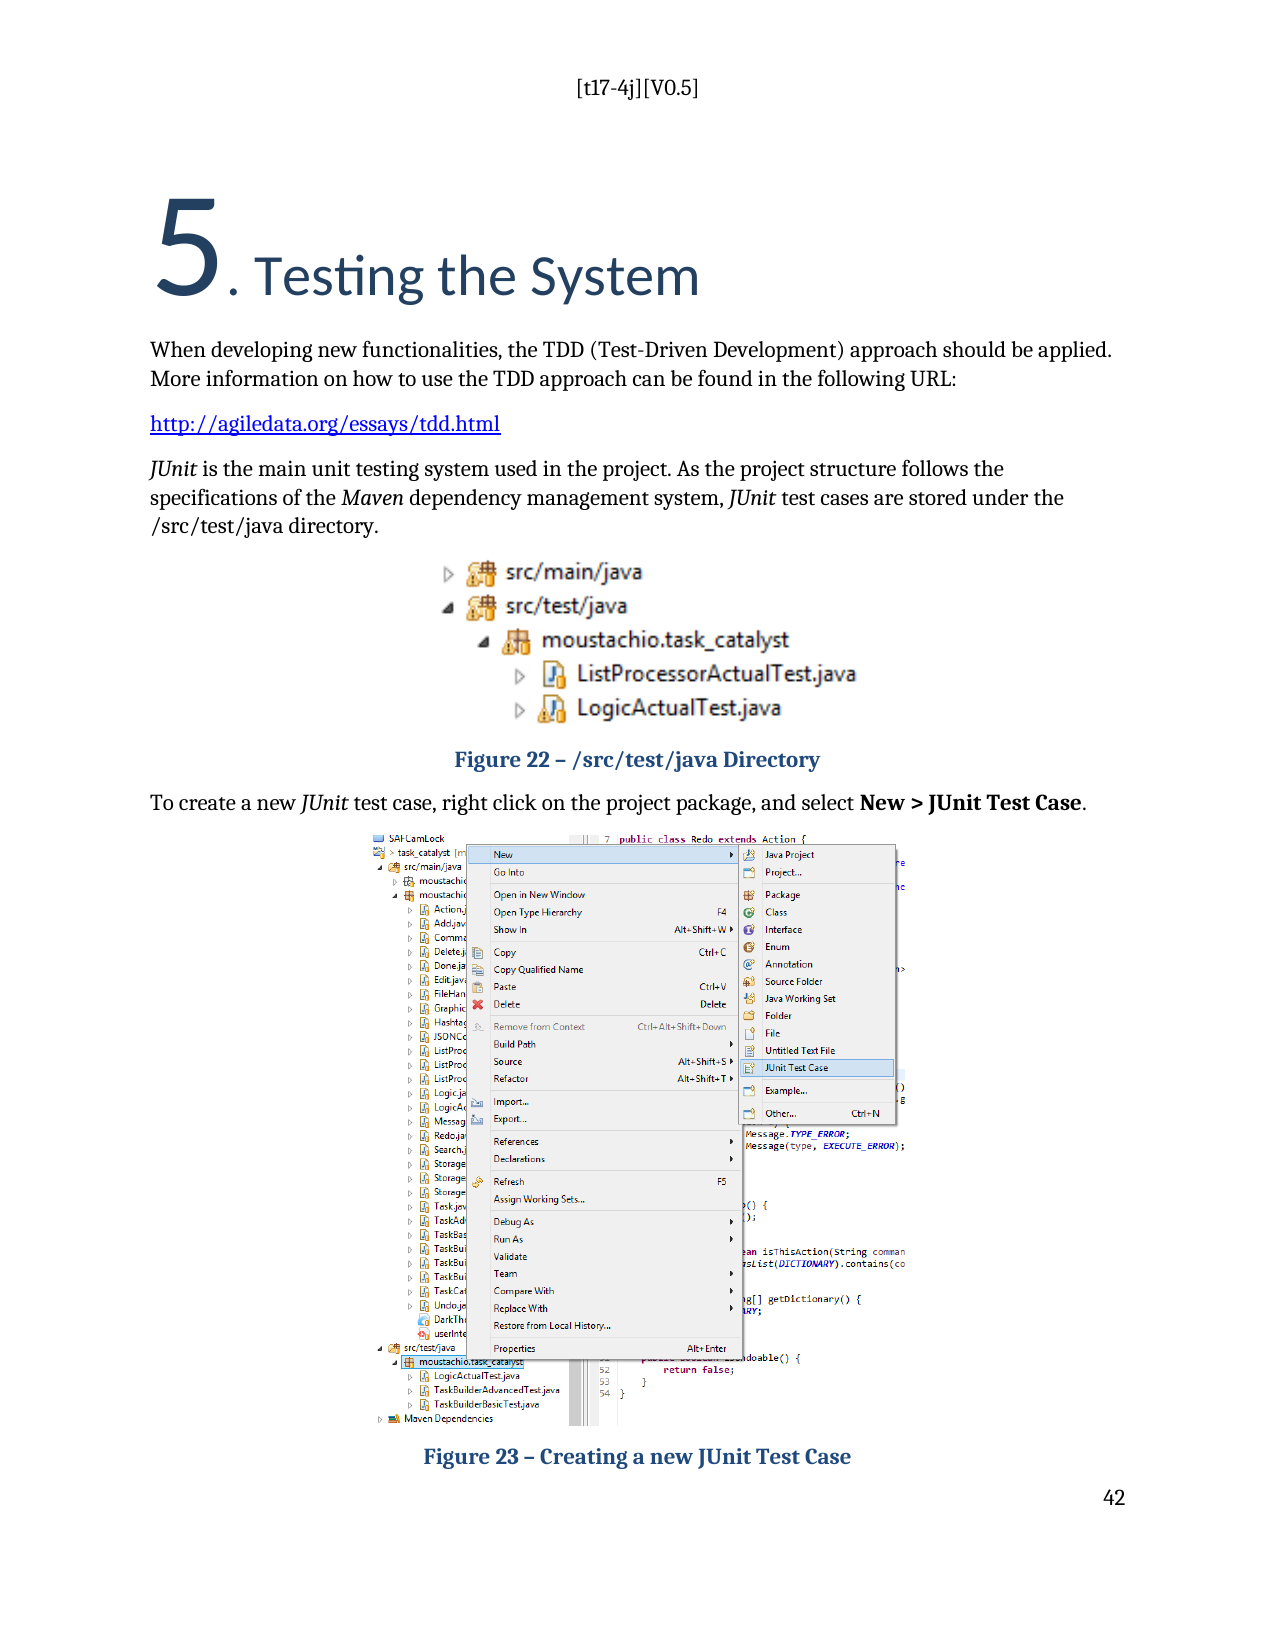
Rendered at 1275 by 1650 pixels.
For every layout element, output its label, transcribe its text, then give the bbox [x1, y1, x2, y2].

text When developing new functionalities, the TDD (Test-Driven Development) approach should be applied. More information on how to use the TDD approach can be found in the following URL: [150, 337, 1125, 392]
picture [403, 557, 872, 729]
picture [370, 835, 905, 1426]
text JUnit is the main unit testing system used in the project. As the project structure follows the specifications of the Maven dependency management system, JUnit test cases are stored under the /src/test/java directory. [150, 456, 1125, 539]
text http://agiledata.org/essays/tdd.html [150, 411, 1125, 437]
subtitle 5. Testing the System [150, 150, 1125, 333]
text To create a new JUnit test case, right click on the project package, and select New > JUnit Test Case. [150, 790, 1125, 816]
